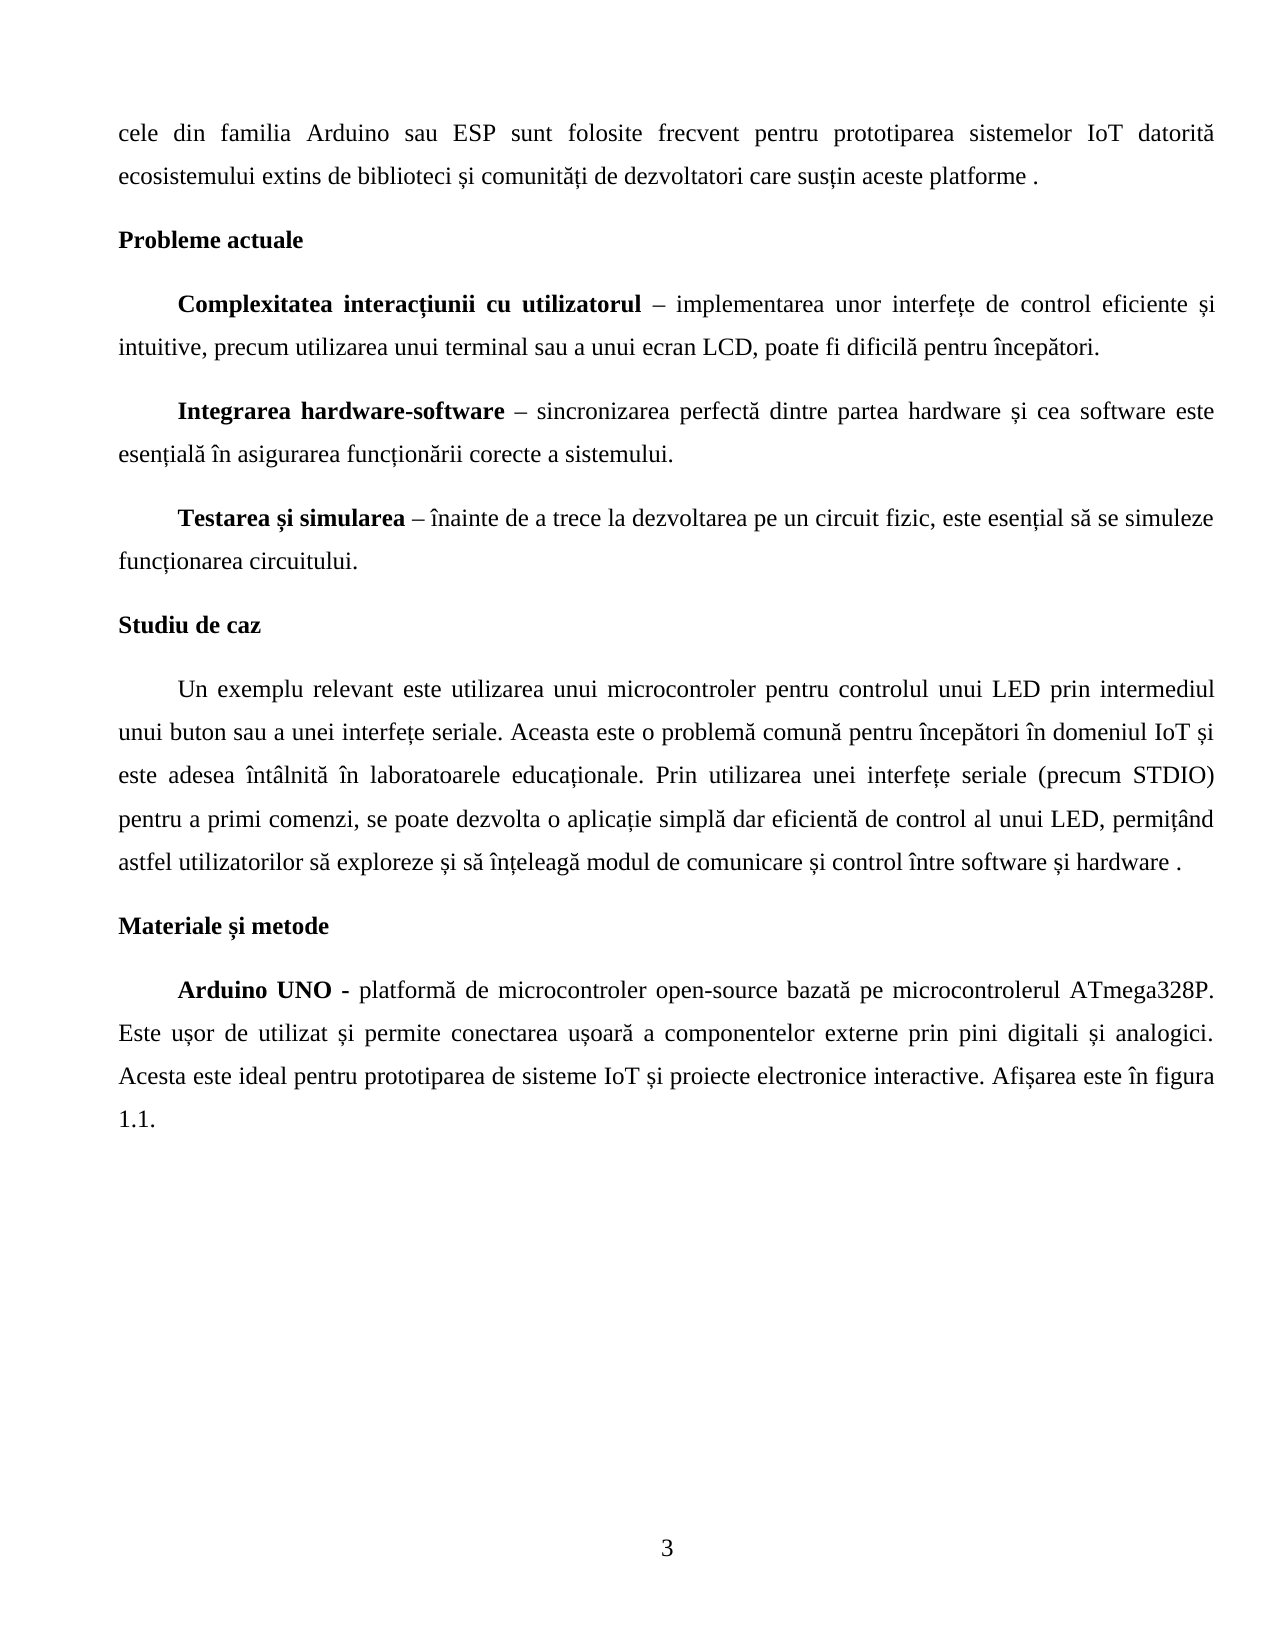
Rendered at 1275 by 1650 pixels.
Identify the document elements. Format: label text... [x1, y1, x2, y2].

text Studiu de caz [118, 610, 1216, 639]
text Testarea și simularea – înainte de a trece la dezvoltarea pe un circuit fizic, este esențial să se simuleze funcționarea circuitului. [118, 503, 1216, 575]
text Complexitatea interacțiunii cu utilizatorul – implementarea unor interfețe de control eficiente și intuitive, precum utilizarea unui terminal sau a unui ecran LCD, poate fi dificilă pentru începători. [118, 289, 1216, 361]
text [118, 118, 1216, 190]
text Integrarea hardware-software – sincronizarea perfectă dintre partea hardware și cea software este esențială în asigurarea funcționării corecte a sistemului. [118, 396, 1216, 468]
text Probleme actuale [118, 225, 1216, 254]
text Arduino UNO - platformă de microcontroler open-source bazată pe microcontrolerul ATmega328P. Este ușor de utilizat și permite conectarea ușoară a componentelor externe prin pini digitali și analogici. Acesta este ideal pentru prototiparea de sisteme IoT și proiecte electronice interactive. Afișarea este în figura 1.1. [118, 975, 1216, 1133]
text Un exemplu relevant este utilizarea unui microcontroler pentru controlul unui LED prin intermediul unui buton sau a unei interfețe seriale. Aceasta este o problemă comună pentru începători în domeniul IoT și este adesea întâlnită în laboratoarele educaționale. Prin utilizarea unei interfețe seriale (precum STDIO) pentru a primi comenzi, se poate dezvolta o aplicație simplă dar eficientă de control al unui LED, permițând astfel utilizatorilor să exploreze și să înțeleagă modul de comunicare și control între software și hardware . [118, 674, 1216, 876]
text Materiale și metode [118, 911, 1216, 939]
